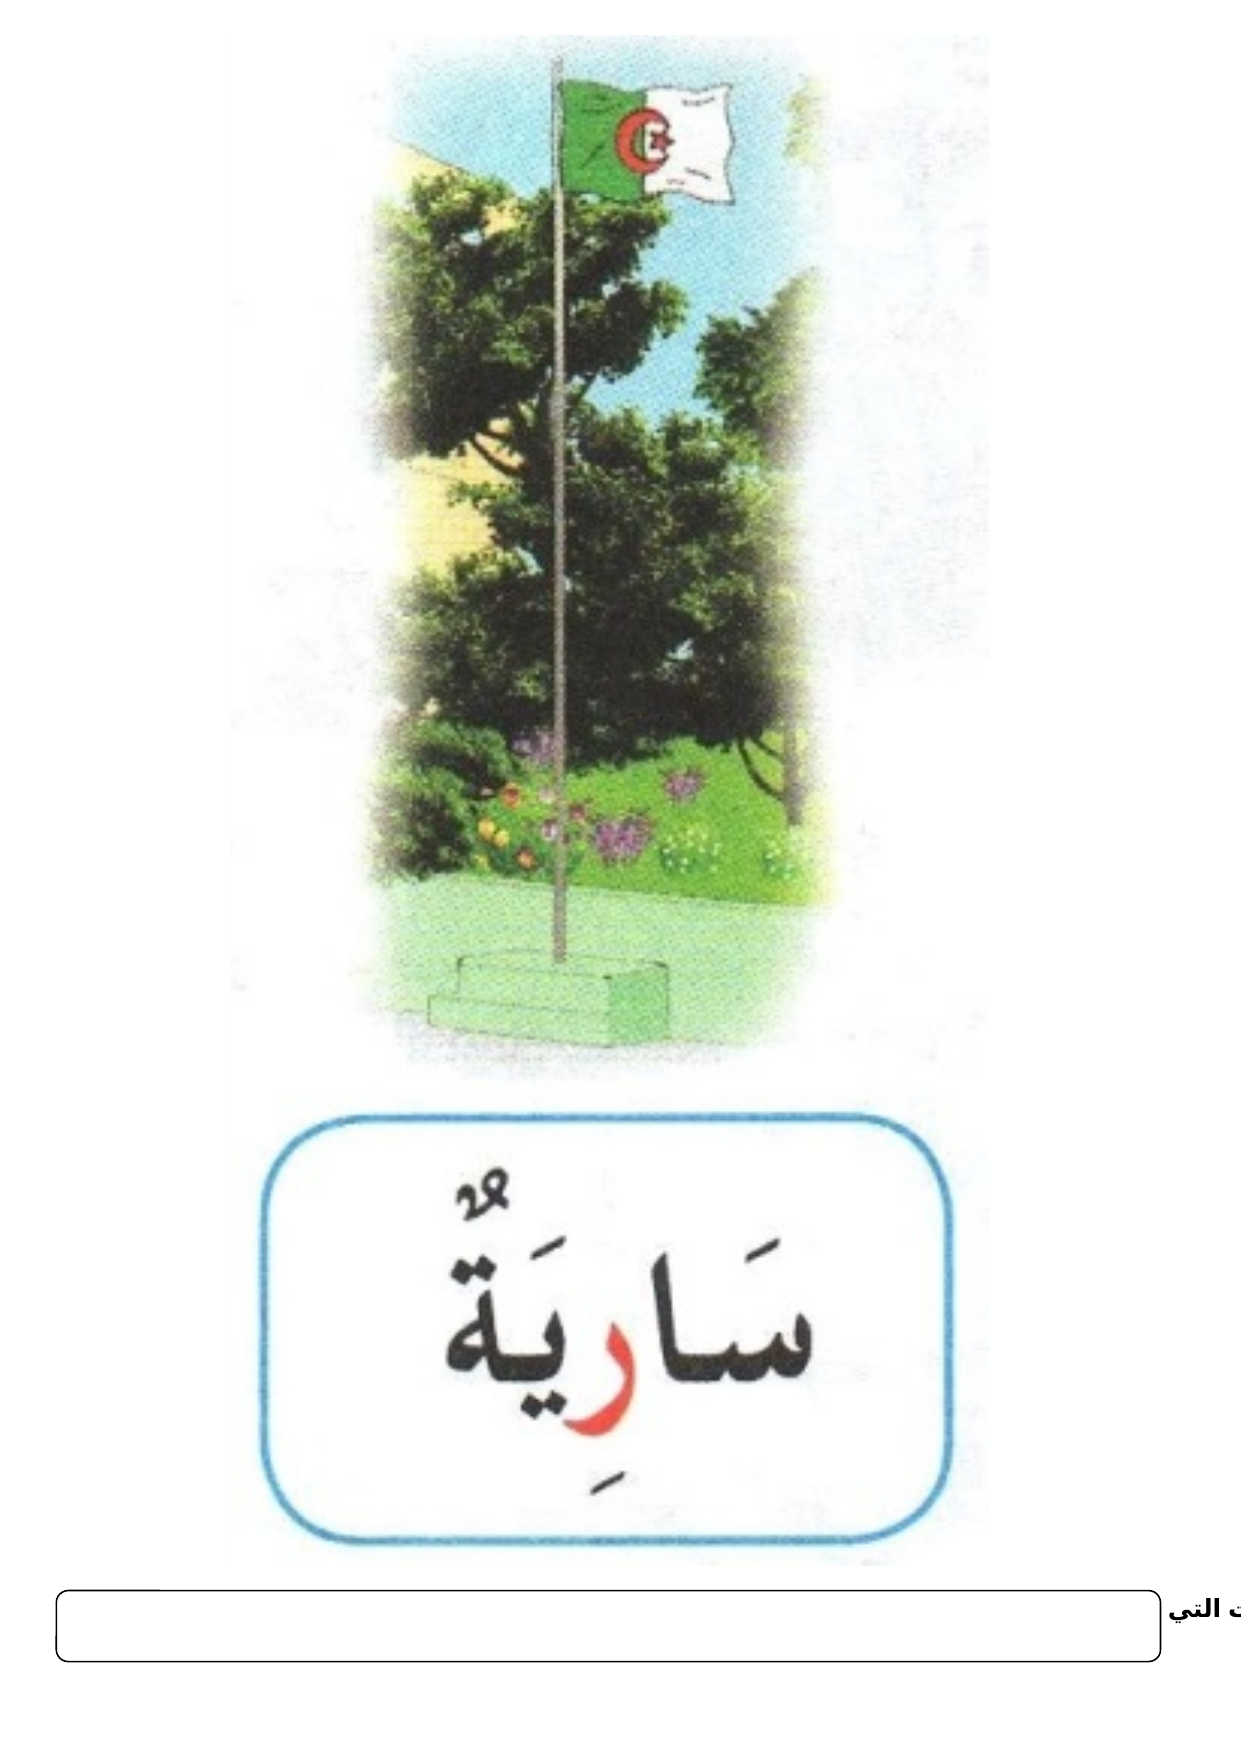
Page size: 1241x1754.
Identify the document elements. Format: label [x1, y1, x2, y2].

picture [230, 35, 990, 1566]
